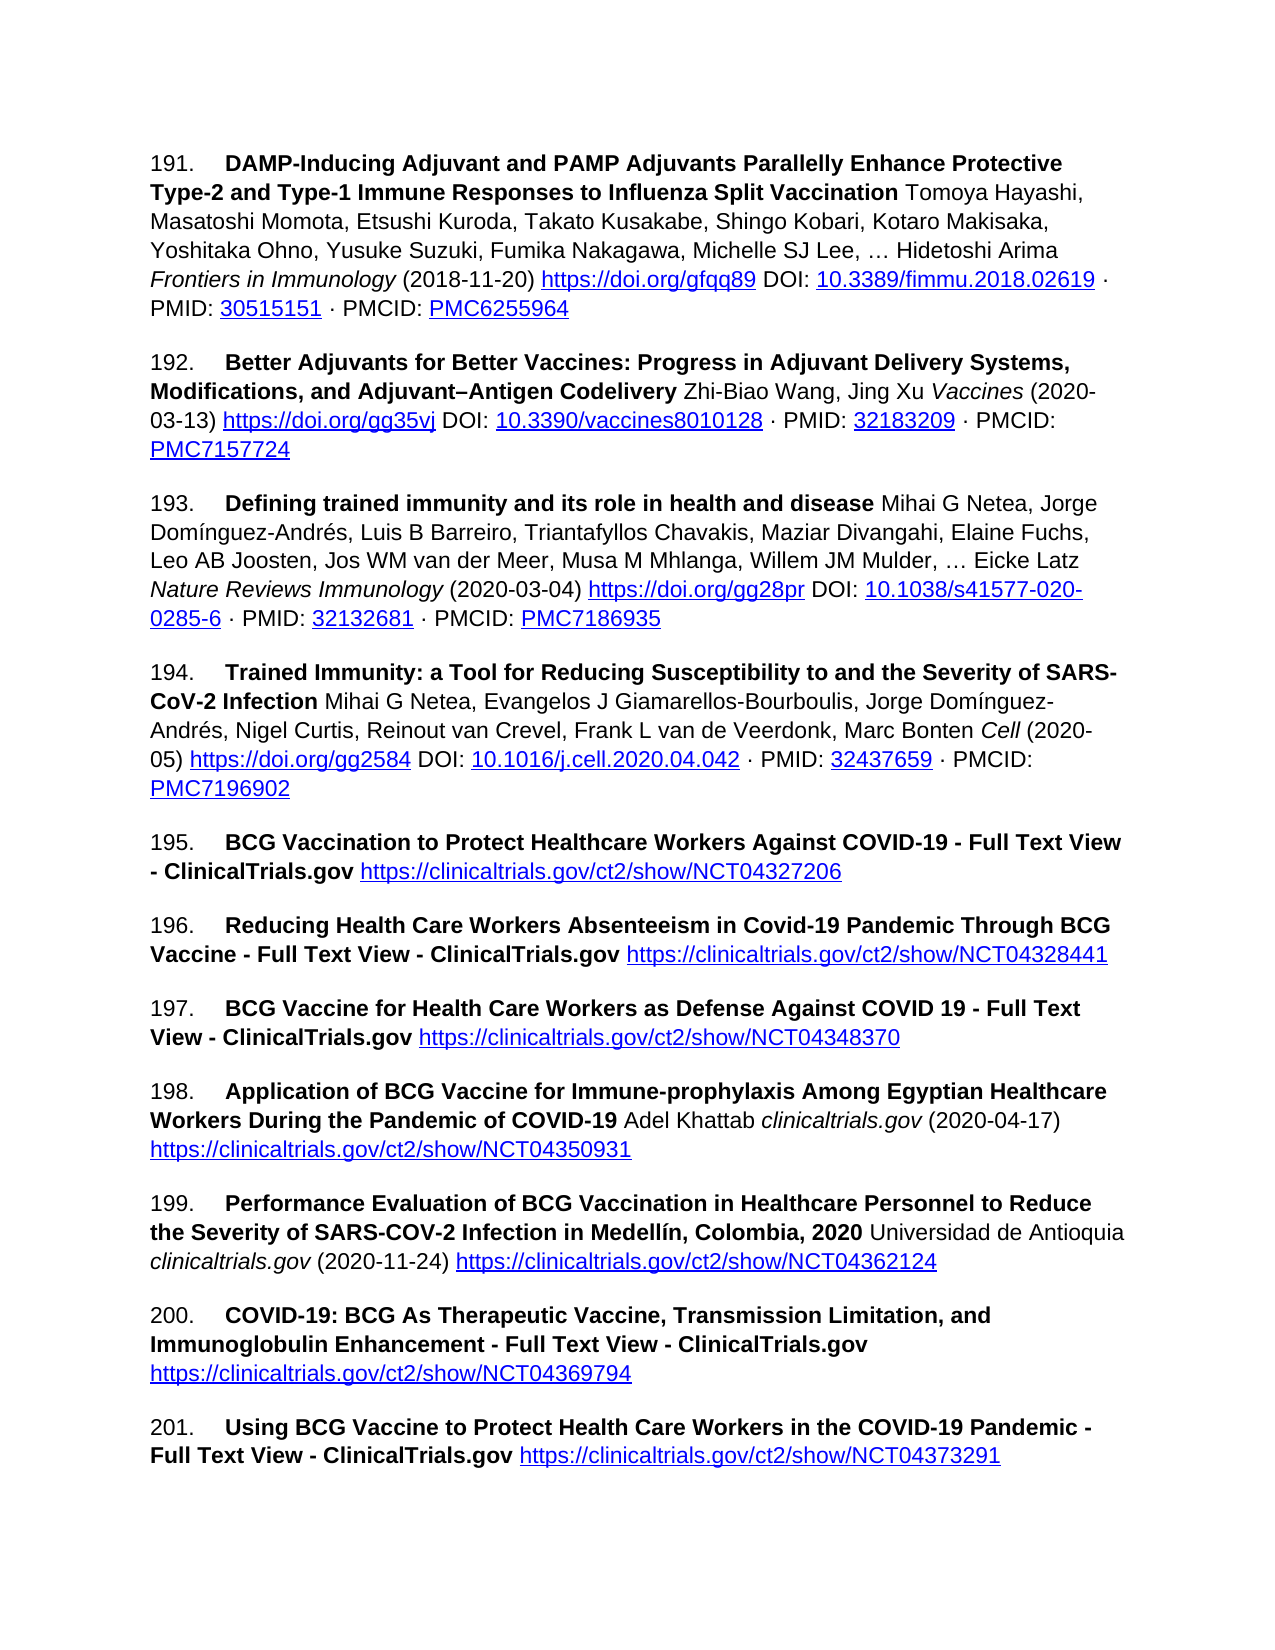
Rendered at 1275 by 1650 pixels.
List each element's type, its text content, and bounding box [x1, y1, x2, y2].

text 195. BCG Vaccination to Protect Healthcare Workers Against COVID-19 - Full Text View - ClinicalTrials.gov https://clinicaltrials.gov/ct2/show/NCT04327206 [150, 829, 1125, 884]
text 198. Application of BCG Vaccine for Immune-prophylaxis Among Egyptian Healthcare Workers During the Pandemic of COVID-19 Adel Khattab clinicaltrials.gov (2020-04-17) https://clinicaltrials.gov/ct2/show/NCT04350931 [150, 1078, 1125, 1162]
text 200. COVID-19: BCG As Therapeutic Vaccine, Transmission Limitation, and Immunoglobulin Enhancement - Full Text View - ClinicalTrials.gov https://clinicaltrials.gov/ct2/show/NCT04369794 [150, 1302, 1125, 1386]
text 197. BCG Vaccine for Health Care Workers as Defense Against COVID 19 - Full Text View - ClinicalTrials.gov https://clinicaltrials.gov/ct2/show/NCT04348370 [150, 995, 1125, 1050]
text 193. Defining trained immunity and its role in health and disease Mihai G Netea, Jorge Domínguez-Andrés, Luis B Barreiro, Triantafyllos Chavakis, Maziar Divangahi, Elaine Fuchs, Leo AB Joosten, Jos WM van der Meer, Musa M Mhlanga, Willem JM Mulder, … Eicke Latz Nature Reviews Immunology (2020-03-04) https://doi.org/gg28pr DOI: 10.1038/s41577-020-0285-6 · PMID: 32132681 · PMCID: PMC7186935 [150, 489, 1125, 632]
text 191. DAMP-Inducing Adjuvant and PAMP Adjuvants Parallelly Enhance Protective Type-2 and Type-1 Immune Responses to Influenza Split Vaccination Tomoya Hayashi, Masatoshi Momota, Etsushi Kuroda, Takato Kusakabe, Shingo Kobari, Kotaro Makisaka, Yoshitaka Ohno, Yusuke Suzuki, Fumika Nakagawa, Michelle SJ Lee, … Hidetoshi Arima Frontiers in Immunology (2018-11-20) https://doi.org/gfqq89 DOI: 10.3389/fimmu.2018.02619 · PMID: 30515151 · PMCID: PMC6255964 [150, 150, 1125, 321]
text 199. Performance Evaluation of BCG Vaccination in Healthcare Personnel to Reduce the Severity of SARS-COV-2 Infection in Medellín, Colombia, 2020 Universidad de Antioquia clinicaltrials.gov (2020-11-24) https://clinicaltrials.gov/ct2/show/NCT04362124 [150, 1190, 1125, 1274]
text 192. Better Adjuvants for Better Vaccines: Progress in Adjuvant Delivery Systems, Modifications, and Adjuvant–Antigen Codelivery Zhi-Biao Wang, Jing Xu Vaccines (2020-03-13) https://doi.org/gg35vj DOI: 10.3390/vaccines8010128 · PMID: 32183209 · PMCID: PMC7157724 [150, 349, 1125, 462]
text 196. Reducing Health Care Workers Absenteeism in Covid-19 Pandemic Through BCG Vaccine - Full Text View - ClinicalTrials.gov https://clinicaltrials.gov/ct2/show/NCT04328441 [150, 912, 1125, 967]
text 201. Using BCG Vaccine to Protect Health Care Workers in the COVID-19 Pandemic - Full Text View - ClinicalTrials.gov https://clinicaltrials.gov/ct2/show/NCT04373291 [150, 1413, 1125, 1469]
text 194. Trained Immunity: a Tool for Reducing Susceptibility to and the Severity of SARS-CoV-2 Infection Mihai G Netea, Evangelos J Giamarellos-Bourboulis, Jorge Domínguez-Andrés, Nigel Curtis, Reinout van Crevel, Frank L van de Veerdonk, Marc Bonten Cell (2020-05) https://doi.org/gg2584 DOI: 10.1016/j.cell.2020.04.042 · PMID: 32437659 · PMCID: PMC7196902 [150, 659, 1125, 802]
